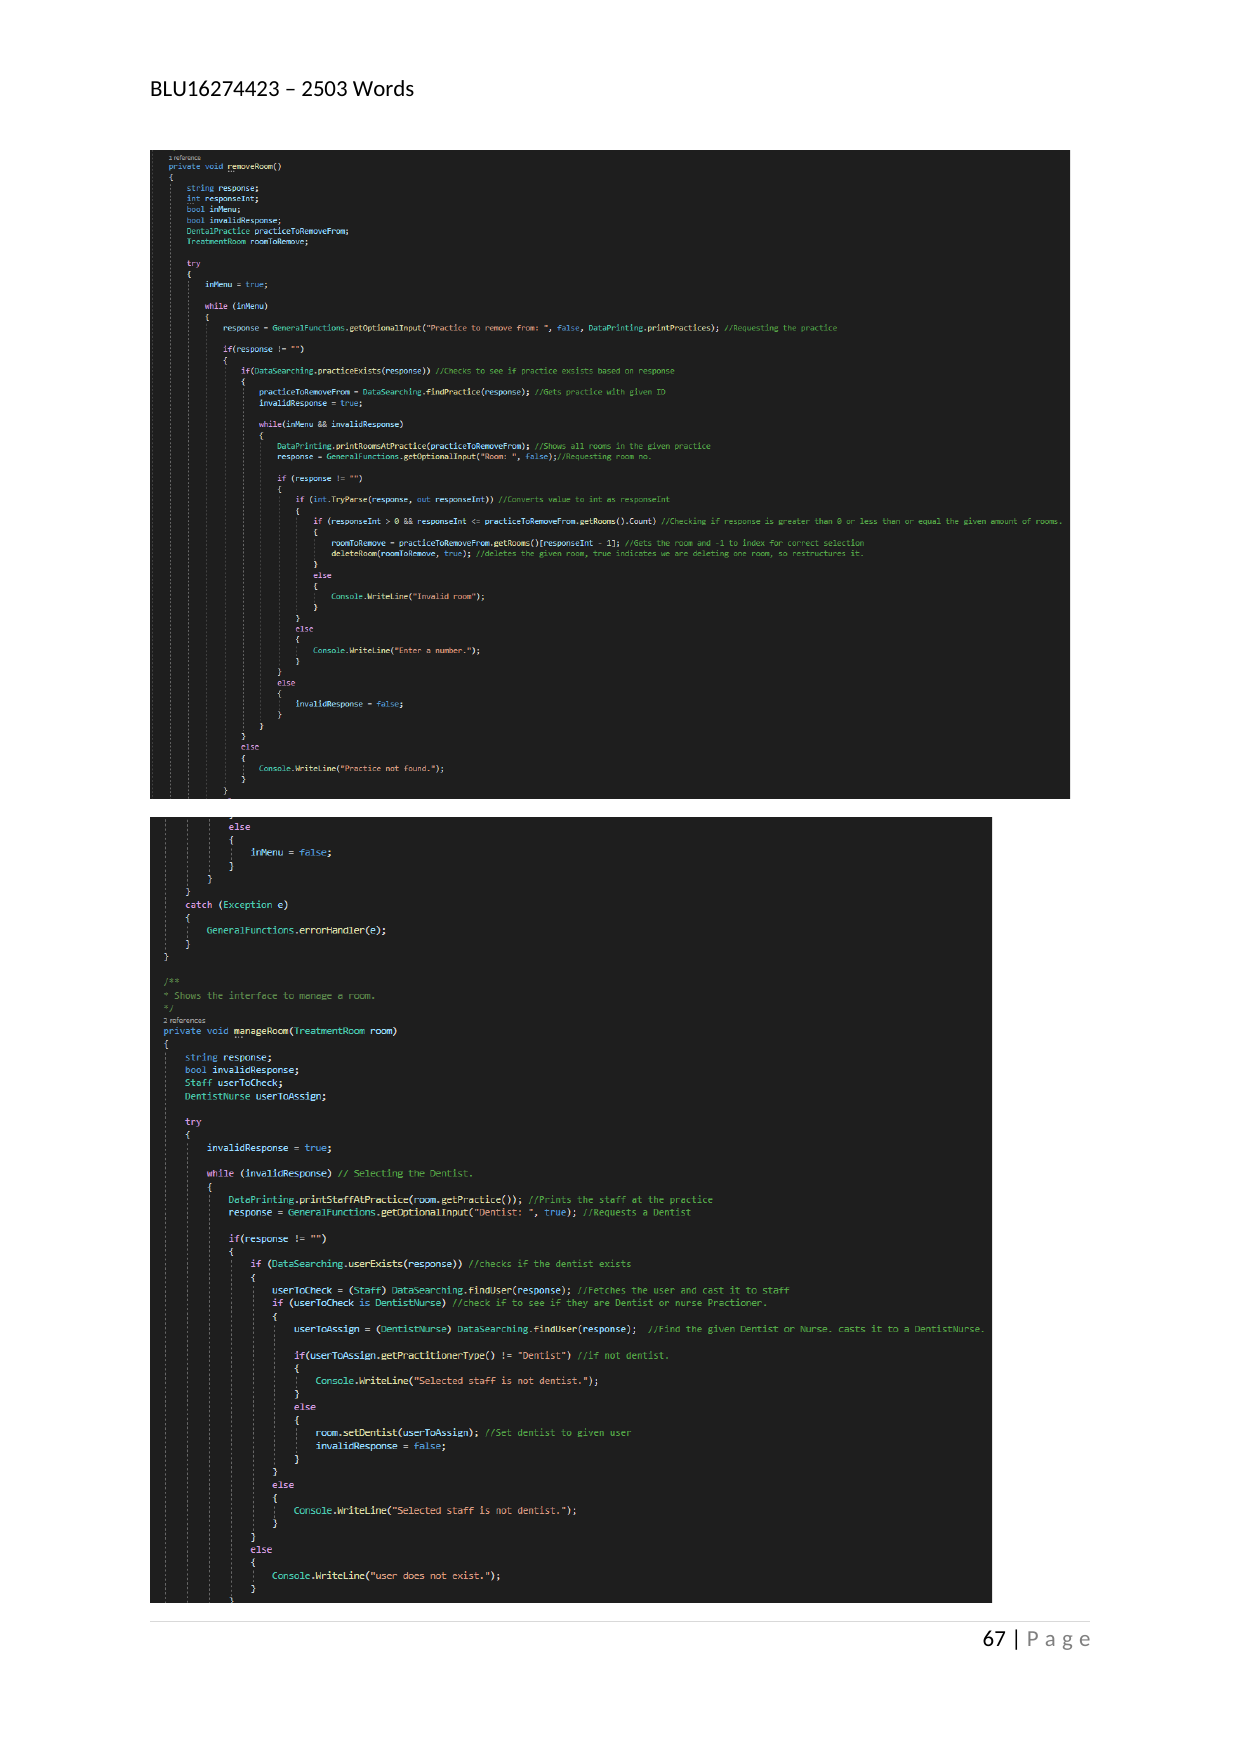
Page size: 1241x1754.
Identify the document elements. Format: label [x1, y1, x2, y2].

picture [150, 150, 1071, 799]
picture [150, 817, 993, 1603]
